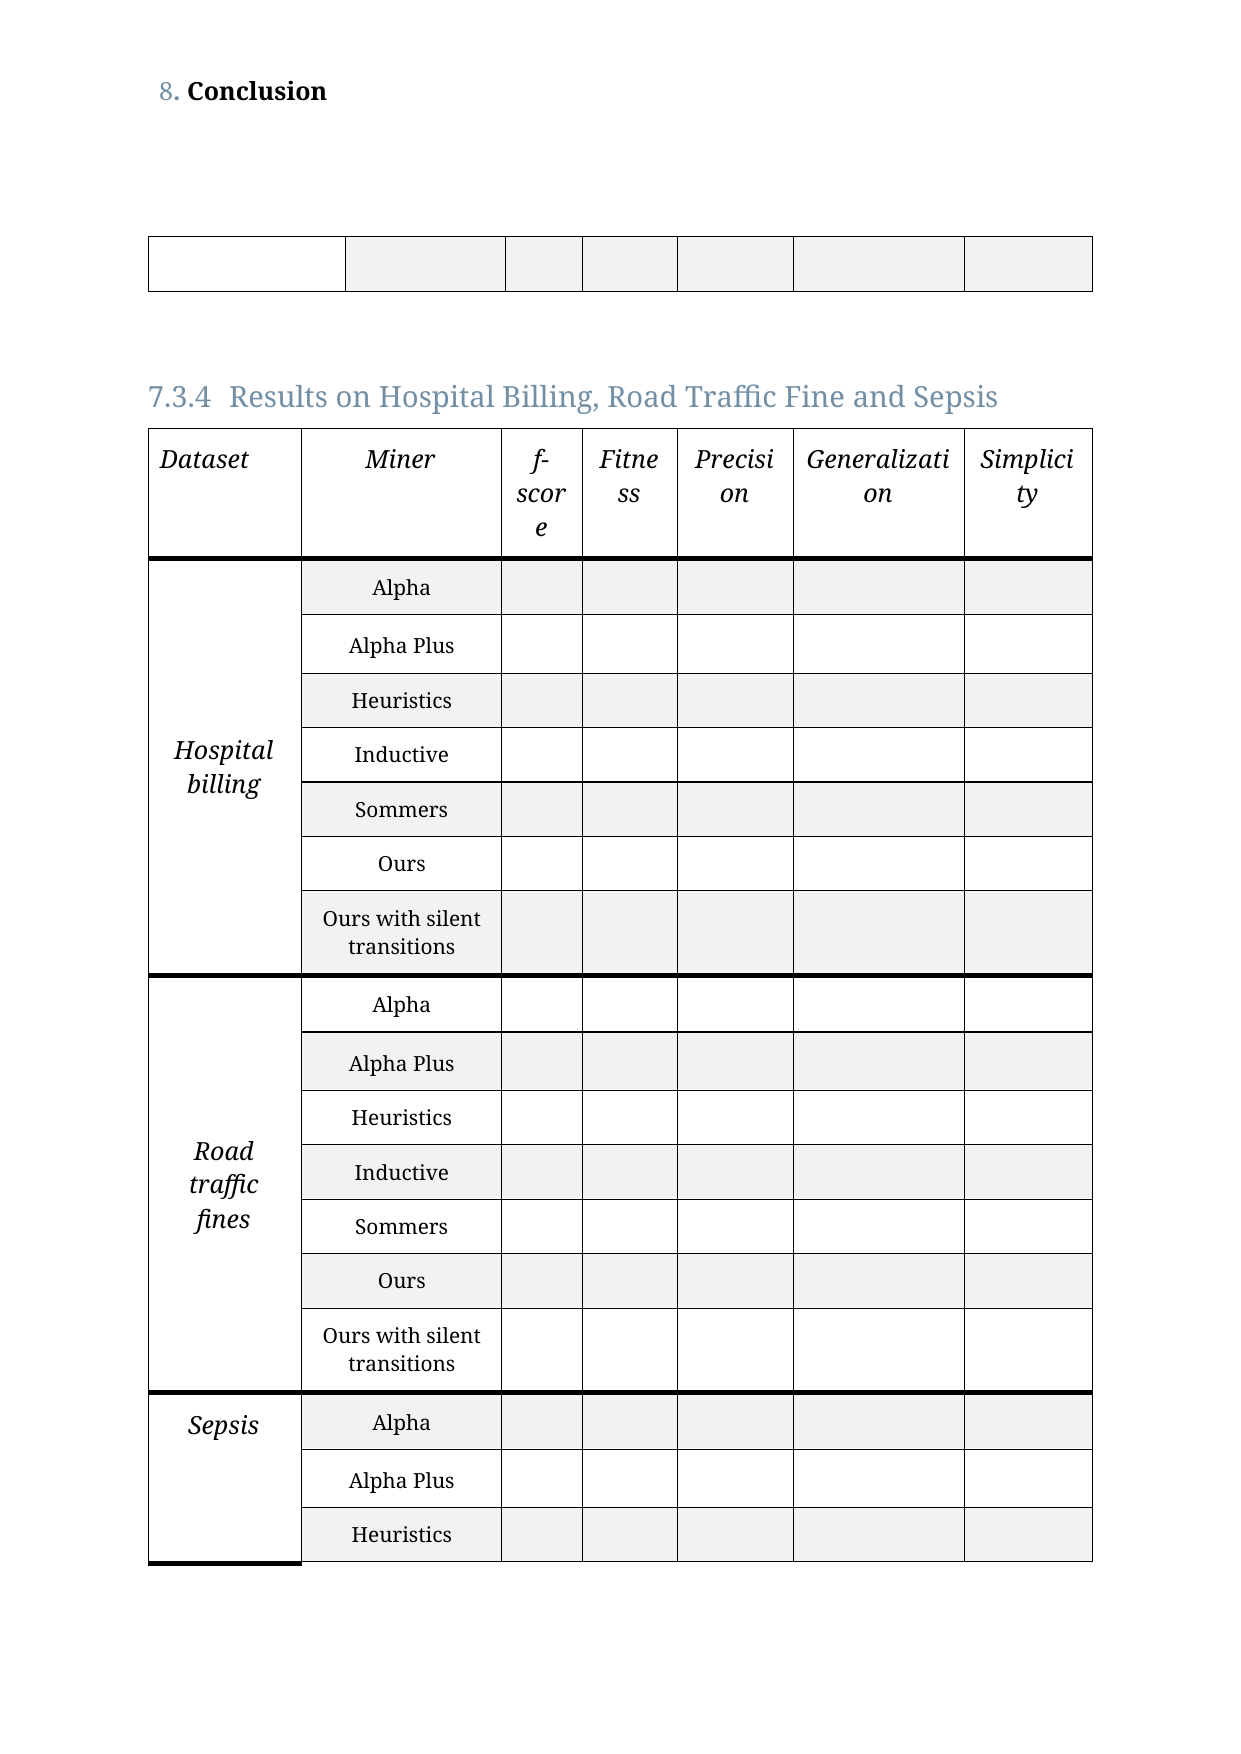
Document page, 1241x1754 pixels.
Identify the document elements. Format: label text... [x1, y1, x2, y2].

table_cell [678, 978, 793, 1031]
table_cell [583, 1309, 677, 1390]
table_cell [678, 1254, 793, 1307]
table_cell [583, 891, 677, 973]
table_cell Ours with silent transitions [302, 1309, 501, 1390]
table_cell [583, 728, 677, 781]
table_cell [502, 1309, 582, 1390]
table_header Precision [678, 429, 793, 556]
table_cell Sommers [302, 1200, 501, 1253]
table_cell [502, 1508, 582, 1561]
table_cell [583, 561, 677, 614]
table_header Fitness [583, 429, 677, 556]
table_cell [502, 728, 582, 781]
table_cell [678, 1200, 793, 1253]
table_cell [502, 561, 582, 614]
table_cell [794, 891, 964, 973]
table_cell [678, 1508, 793, 1561]
table_cell Heuristics [302, 1091, 501, 1144]
table_cell [965, 783, 1092, 836]
table_cell [678, 1395, 793, 1448]
table_cell Alpha [302, 978, 501, 1031]
table_cell [502, 1200, 582, 1253]
table_cell [965, 978, 1092, 1031]
table_header Dataset [149, 429, 301, 556]
table_cell [502, 1395, 582, 1448]
table_cell [502, 1091, 582, 1144]
subtitle Results on Hospital Billing, Road Traffic Fine and Sepsis [148, 376, 1092, 416]
table_cell [794, 783, 964, 836]
table_cell [583, 1033, 677, 1089]
table_cell [794, 1145, 964, 1198]
table_cell [678, 615, 793, 672]
table_cell [965, 1033, 1092, 1089]
table_cell [583, 1450, 677, 1507]
table_cell [502, 674, 582, 727]
table_cell Heuristics [302, 674, 501, 727]
table_cell [583, 1200, 677, 1253]
table_cell [583, 1254, 677, 1307]
table_cell Sommers [302, 783, 501, 836]
table_cell Heuristics [302, 1508, 501, 1561]
table_cell [678, 1033, 793, 1089]
table_cell [506, 237, 582, 291]
table_cell [678, 1091, 793, 1144]
table_header Simplicity [965, 429, 1092, 556]
table_cell [502, 1033, 582, 1089]
table_cell [794, 674, 964, 727]
table_cell [794, 561, 964, 614]
table_cell [678, 891, 793, 973]
table_cell [678, 1145, 793, 1198]
table_cell [583, 1395, 677, 1448]
table_cell [965, 237, 1092, 291]
table_cell [965, 1091, 1092, 1144]
table_cell [965, 1450, 1092, 1507]
table_cell Ours [302, 837, 501, 890]
table_cell [965, 837, 1092, 890]
table_cell Hospital billing [149, 561, 301, 973]
table_cell [678, 561, 793, 614]
table_cell [794, 1200, 964, 1253]
table_cell [583, 1145, 677, 1198]
table_cell [794, 1508, 964, 1561]
table_header Generalization [794, 429, 964, 556]
table_cell [965, 1508, 1092, 1561]
table_cell Alpha Plus [302, 615, 501, 672]
table_cell [678, 674, 793, 727]
table_cell [346, 237, 505, 291]
table_cell [794, 978, 964, 1031]
table_cell [965, 615, 1092, 672]
table_cell [502, 978, 582, 1031]
table_cell Road traffic fines [149, 978, 301, 1390]
table_cell [965, 1200, 1092, 1253]
table_cell [794, 1254, 964, 1307]
table_cell Sepsis [149, 1395, 301, 1561]
table_cell [965, 728, 1092, 781]
table_cell [794, 1450, 964, 1507]
table_cell [502, 783, 582, 836]
table_cell [502, 1145, 582, 1198]
table_cell [678, 237, 793, 291]
table_cell [583, 615, 677, 672]
table_cell [965, 1395, 1092, 1448]
table_cell [794, 1091, 964, 1144]
table_cell [794, 1309, 964, 1390]
table_cell [965, 674, 1092, 727]
table_cell [678, 837, 793, 890]
table_cell [794, 728, 964, 781]
table_cell [965, 1254, 1092, 1307]
table_cell Alpha Plus [302, 1450, 501, 1507]
table_cell Inductive [302, 1145, 501, 1198]
table_cell Alpha Plus [302, 1033, 501, 1089]
table_header f-score [502, 429, 582, 556]
table_cell [583, 237, 677, 291]
table_cell [965, 1145, 1092, 1198]
table_cell [502, 1254, 582, 1307]
table_cell [678, 783, 793, 836]
table_cell [583, 1508, 677, 1561]
table_cell Inductive [302, 728, 501, 781]
table_cell [583, 978, 677, 1031]
table_cell [583, 783, 677, 836]
table_cell [794, 615, 964, 672]
table_header Miner [302, 429, 501, 556]
table_cell [502, 615, 582, 672]
table_cell [794, 237, 964, 291]
table_cell [794, 1033, 964, 1089]
table_cell [502, 837, 582, 890]
table_cell [678, 1450, 793, 1507]
table_cell [583, 837, 677, 890]
table_cell [794, 1395, 964, 1448]
table_cell [965, 561, 1092, 614]
table_cell [965, 1309, 1092, 1390]
table_cell Alpha [302, 561, 501, 614]
table_cell [502, 1450, 582, 1507]
table_cell [678, 728, 793, 781]
table_cell Ours with silent transitions [302, 891, 501, 973]
table_cell [965, 891, 1092, 973]
table_cell [502, 891, 582, 973]
table_cell [794, 837, 964, 890]
table_cell [678, 1309, 793, 1390]
table_cell Ours [302, 1254, 501, 1307]
table_cell Alpha [302, 1395, 501, 1448]
table_cell [583, 674, 677, 727]
table_cell [583, 1091, 677, 1144]
